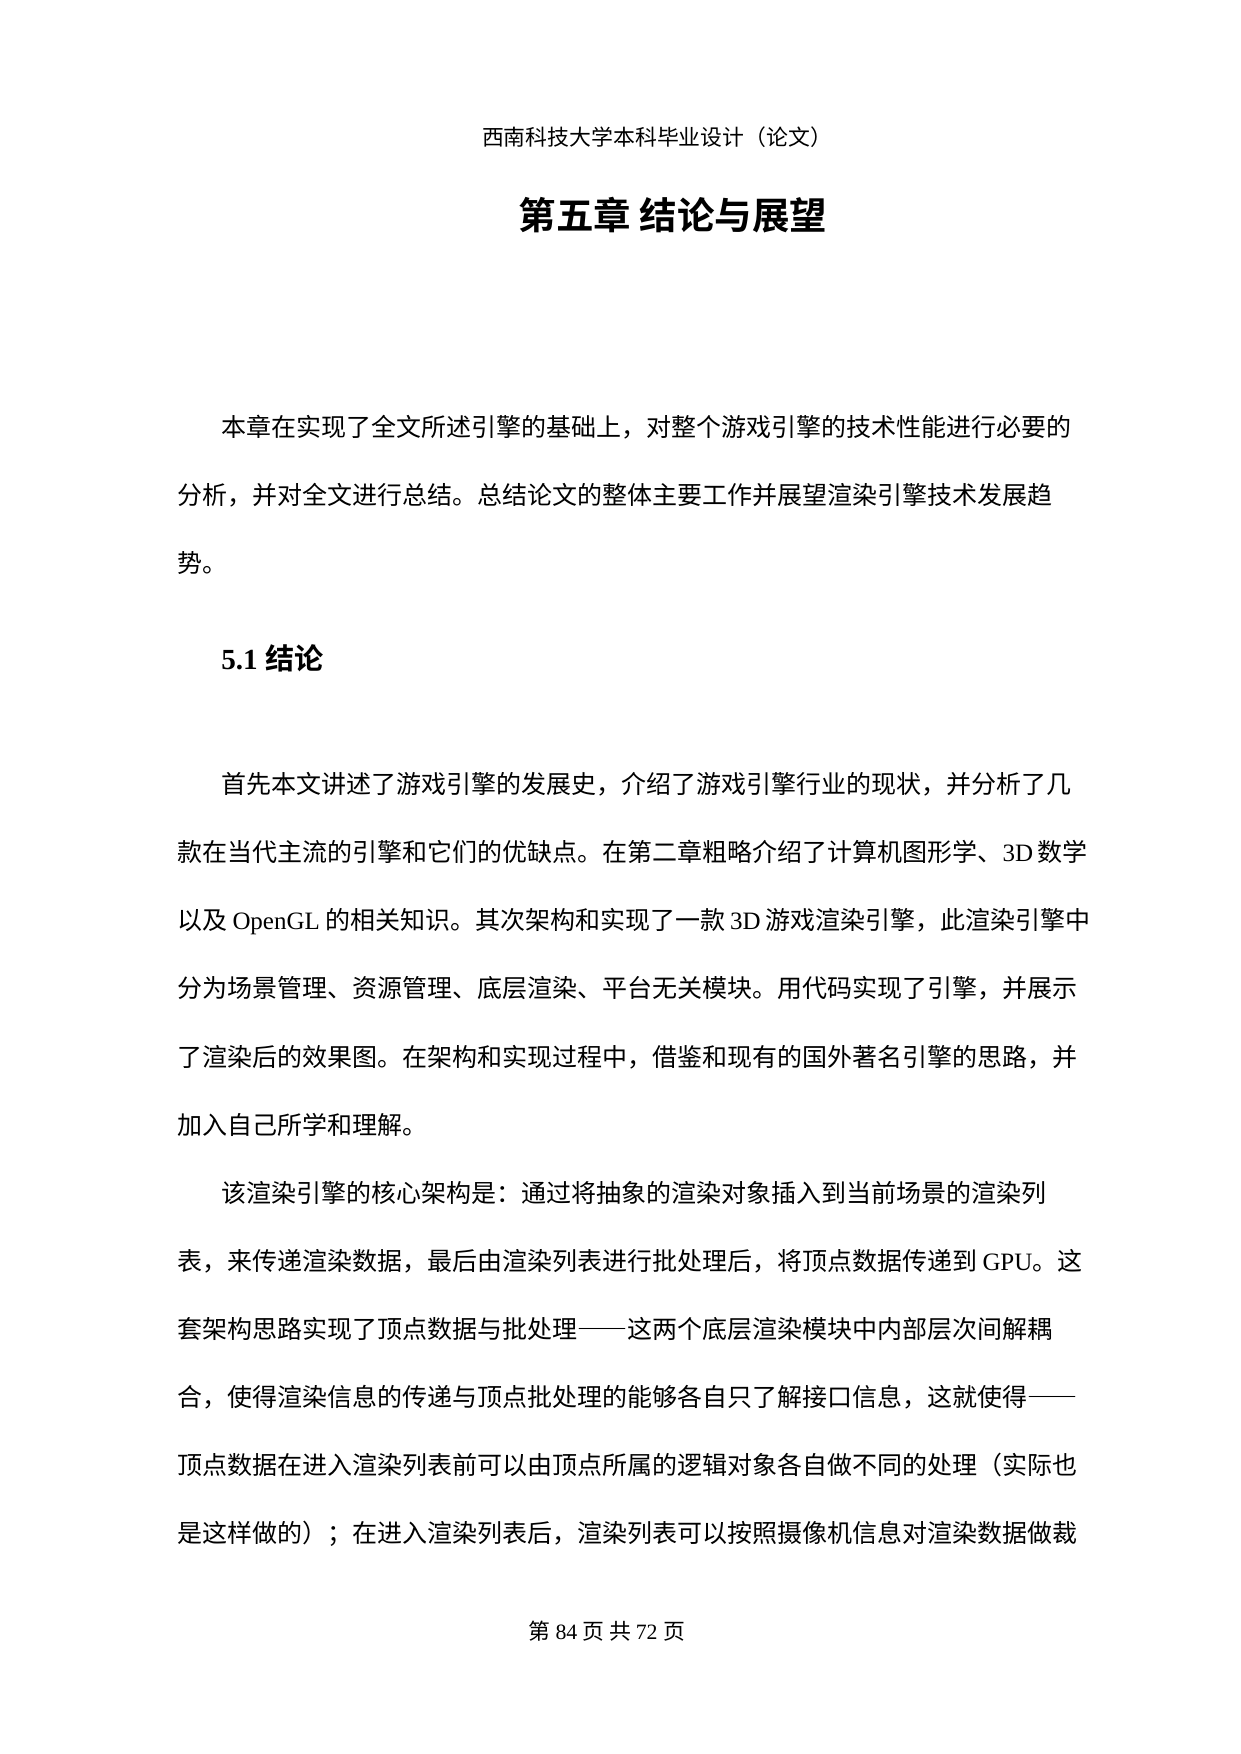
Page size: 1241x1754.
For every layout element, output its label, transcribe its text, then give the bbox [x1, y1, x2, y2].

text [177, 1157, 1093, 1566]
text 本章在实现了全文所述引擎的基础上，对整个游戏引擎的技术性能进行必要的分析，并对全文进行总结。总结论文的整体主要工作并展望渲染引擎技术发展趋势。 [177, 391, 1093, 596]
subtitle 5.1 结论 [177, 623, 1093, 691]
subtitle 结论与展望 [177, 179, 1093, 247]
text 首先本文讲述了游戏引擎的发展史，介绍了游戏引擎行业的现状，并分析了几款在当代主流的引擎和它们的优缺点。在第二章粗略介绍了计算机图形学、3D数学以及OpenGL的相关知识。其次架构和实现了一款3D游戏渲染引擎，此渲染引擎中分为场景管理、资源管理、底层渲染、平台无关模块。用代码实现了引擎，并展示了渲染后的效果图。在架构和实现过程中，借鉴和现有的国外著名引擎的思路，并加入自己所学和理解。 [177, 749, 1093, 1157]
